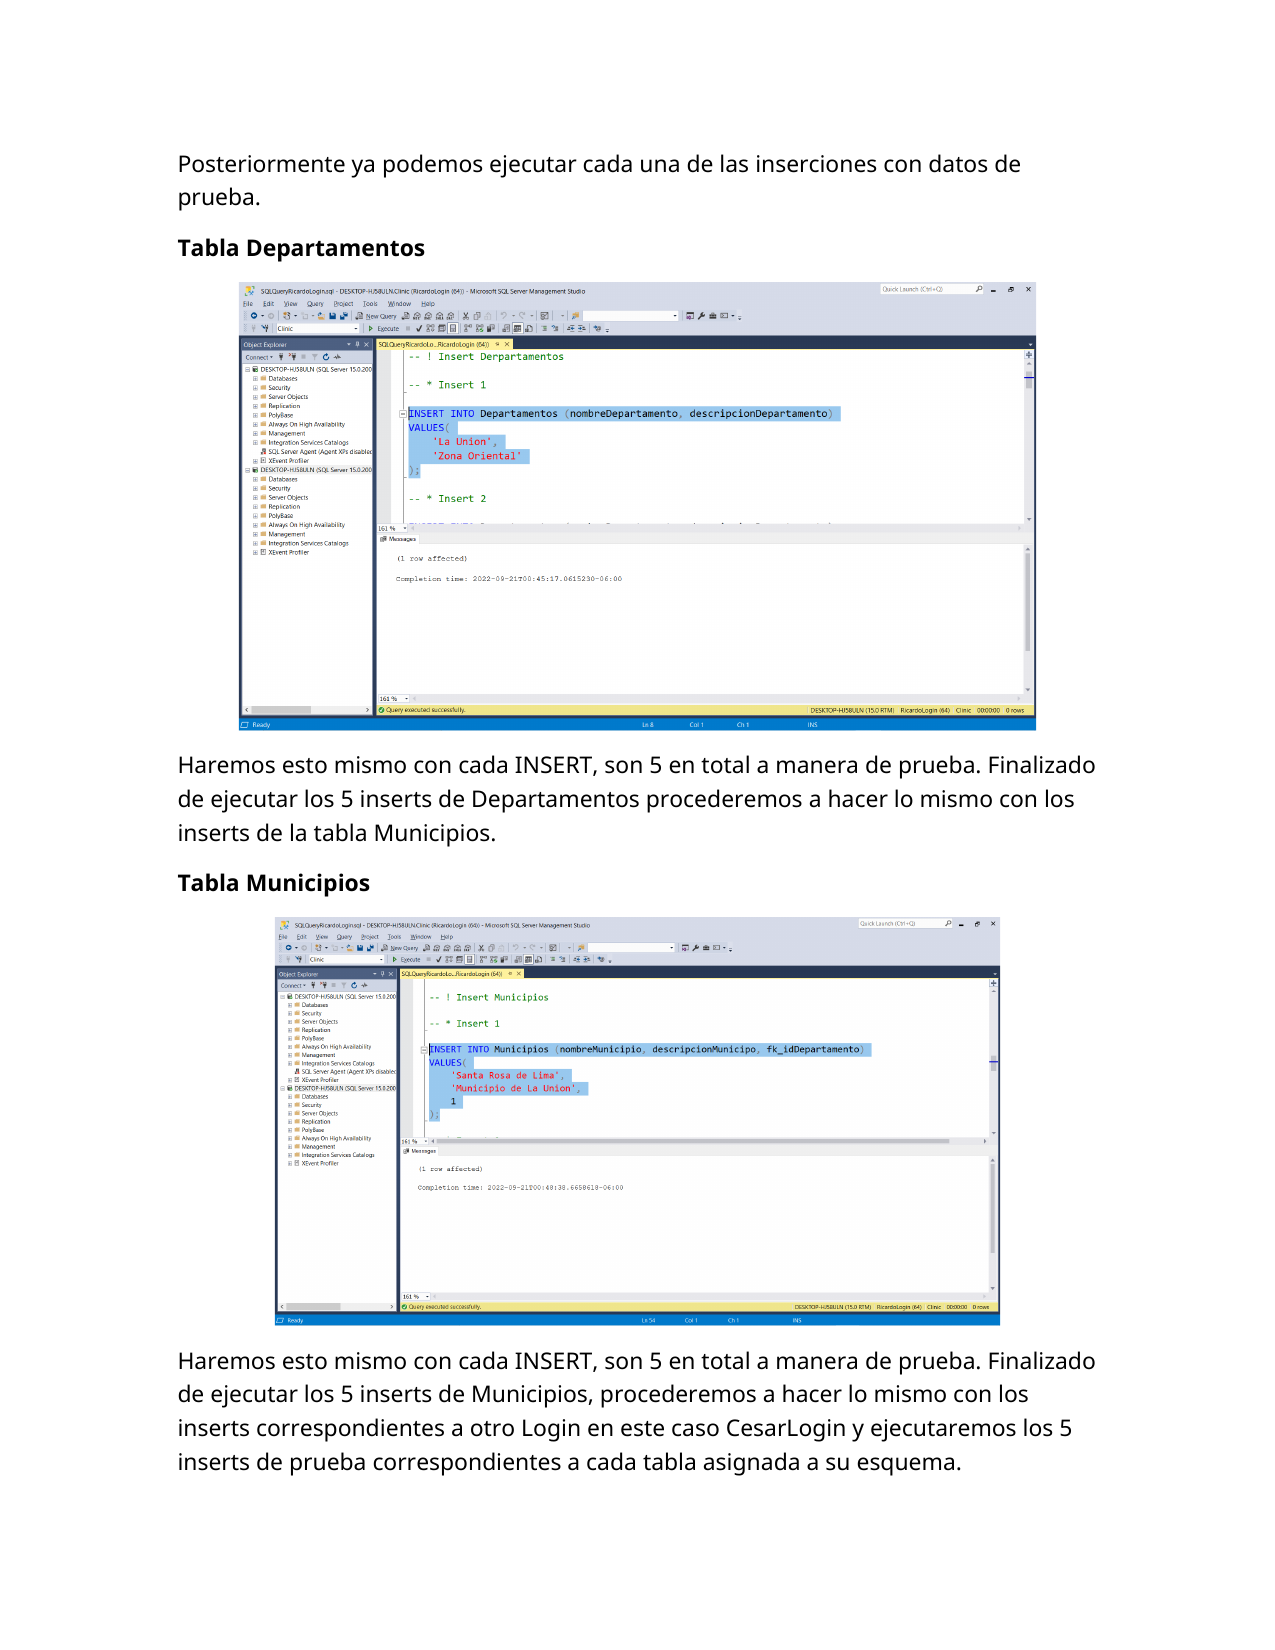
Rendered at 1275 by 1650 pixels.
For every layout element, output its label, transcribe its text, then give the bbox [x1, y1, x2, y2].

picture [238, 282, 1037, 731]
text Tabla Municipios [177, 867, 1098, 899]
text Posteriormente ya podemos ejecutar cada una de las inserciones con datos de prueba. [177, 148, 1098, 213]
picture [274, 917, 1001, 1326]
text Tabla Departamentos [177, 232, 1098, 263]
text Haremos esto mismo con cada INSERT, son 5 en total a manera de prueba. Finalizado de ejecutar los 5 inserts de Departamentos procederemos a hacer lo mismo con los inserts de la tabla Municipios. [177, 749, 1098, 848]
text Haremos esto mismo con cada INSERT, son 5 en total a manera de prueba. Finalizado de ejecutar los 5 inserts de Municipios, procederemos a hacer lo mismo con los inserts correspondientes a otro Login en este caso CesarLogin y ejecutaremos los 5 inserts de prueba correspondientes a cada tabla asignada a su esquema. [177, 1345, 1098, 1477]
